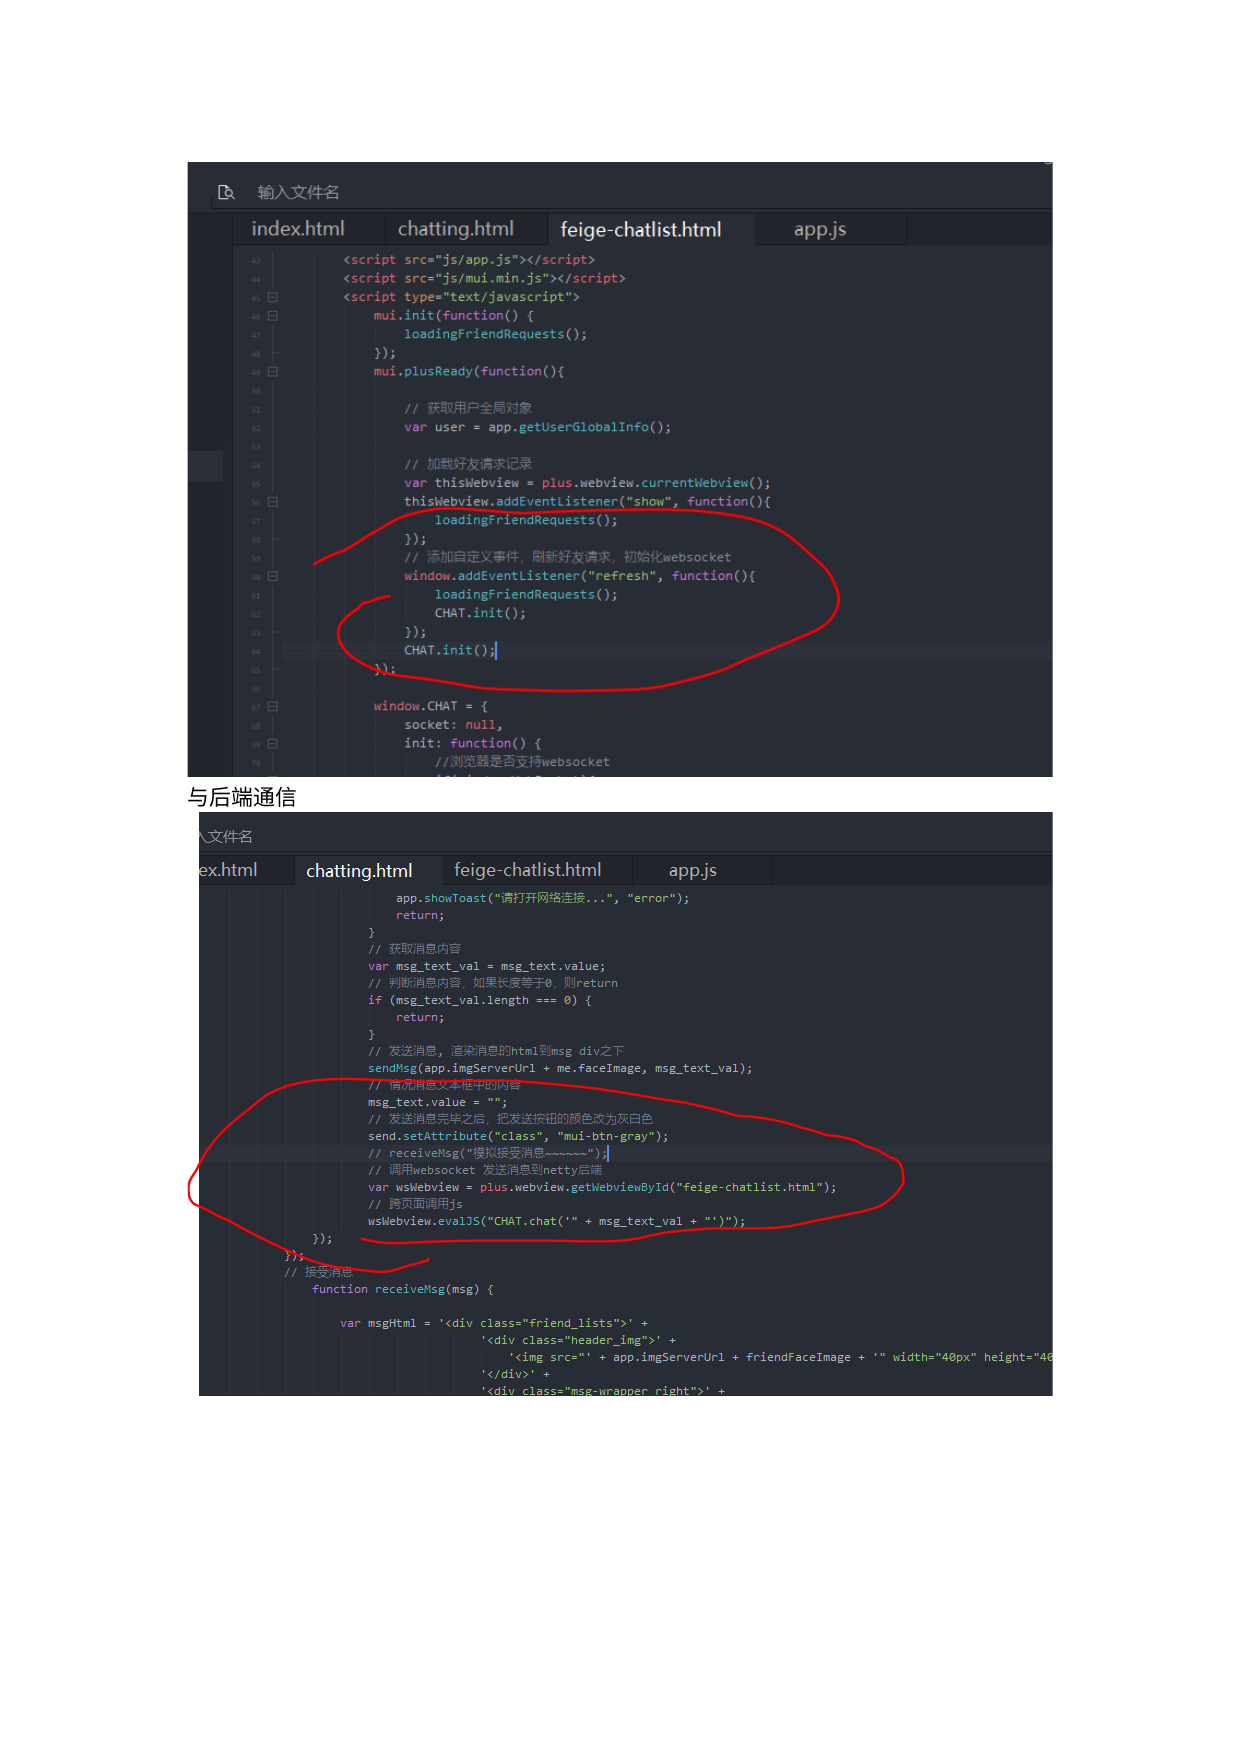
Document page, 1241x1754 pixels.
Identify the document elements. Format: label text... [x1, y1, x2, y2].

picture [187, 812, 1053, 1396]
text 与后端通信 [187, 779, 1053, 812]
picture [187, 162, 1053, 777]
